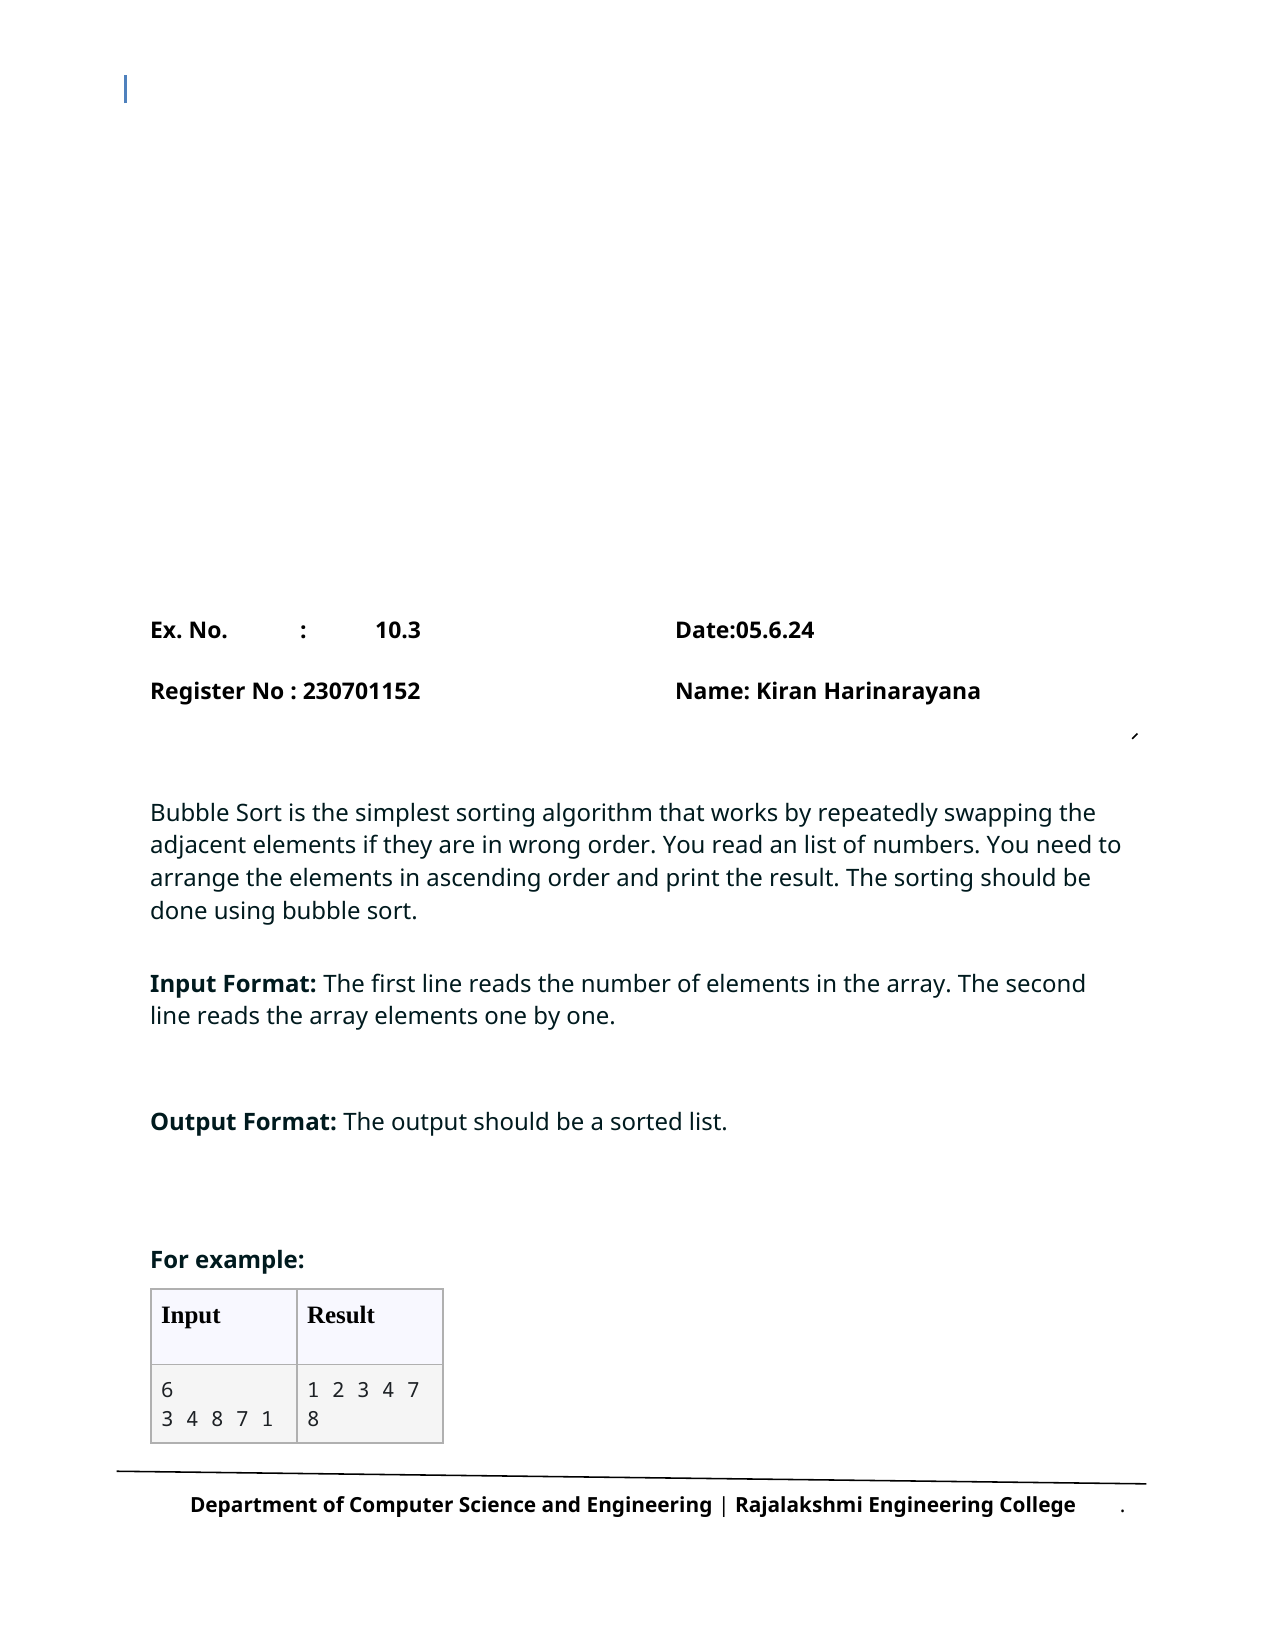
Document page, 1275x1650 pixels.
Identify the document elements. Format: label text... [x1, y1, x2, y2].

text Ex. No. : 10.3 Date:05.6.24 [150, 614, 1125, 646]
text Output Format: The output should be a sorted list. [150, 1105, 1125, 1137]
text Bubble Sort is the simplest sorting algorithm that works by repeatedly swapping the adjacent elements if they are in wrong order. You read an list of numbers. You need to arrange the elements in ascending order and print the result. The sorting should be done using bubble sort. [150, 796, 1125, 954]
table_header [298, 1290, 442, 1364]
text Register No : 230701152 Name: Kiran Harinarayana [150, 675, 1125, 706]
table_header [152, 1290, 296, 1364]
text Input Format: The first line reads the number of elements in the array. The second line reads the array elements one by one. [150, 967, 1125, 1092]
text For example: [150, 1243, 1125, 1276]
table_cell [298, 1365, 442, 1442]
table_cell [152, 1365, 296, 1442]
